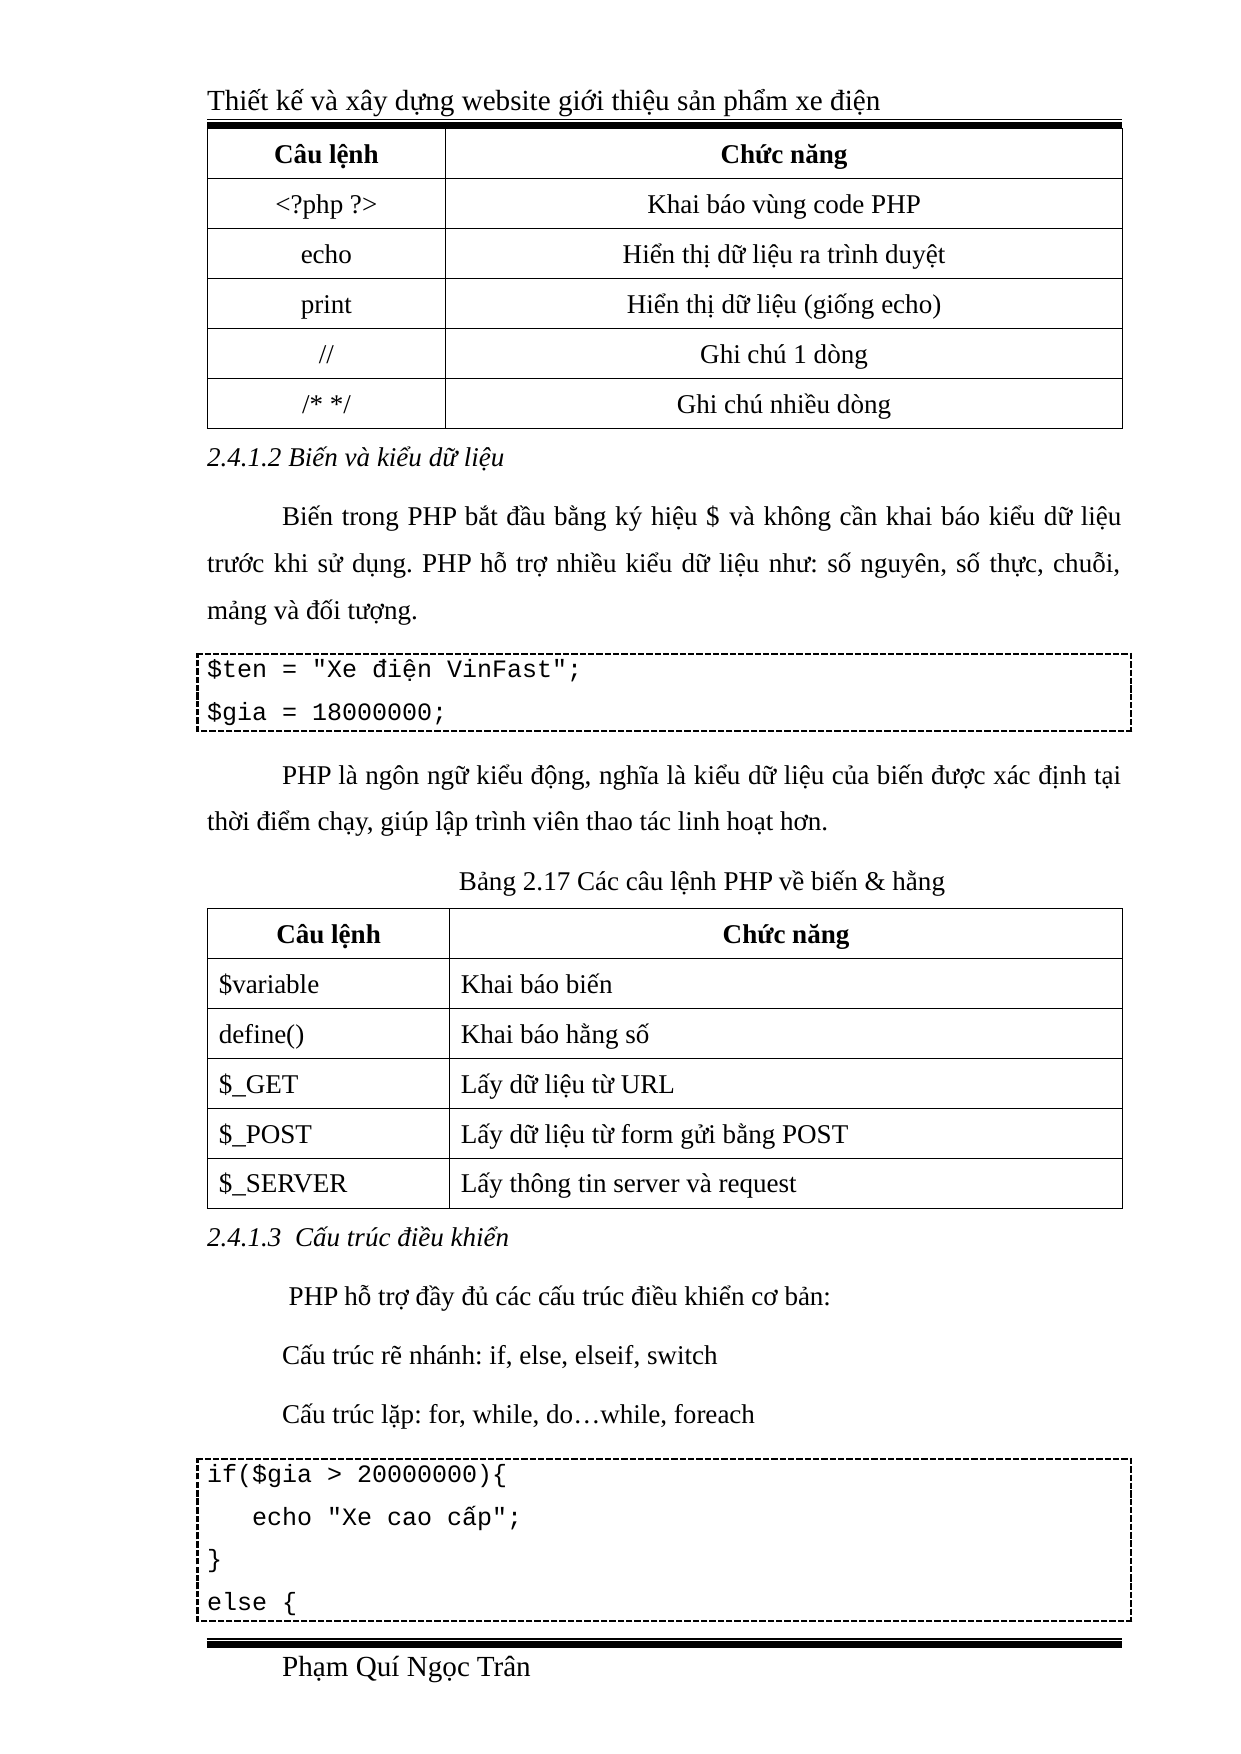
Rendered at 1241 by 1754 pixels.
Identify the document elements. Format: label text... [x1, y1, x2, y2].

table_header Câu lệnh [208, 129, 445, 178]
table_cell $variable [208, 959, 449, 1008]
text if($gia > 20000000){ [196, 1458, 1132, 1490]
table_cell $_GET [208, 1059, 449, 1108]
text PHP là ngôn ngữ kiểu động, nghĩa là kiểu dữ liệu của biến được xác định tại thời điểm chạy, giúp lập trình viên thao tác linh hoạt hơn. [207, 759, 1122, 837]
text Cấu trúc lặp: for, while, do…while, foreach [282, 1399, 1122, 1430]
text $gia = 18000000; [196, 695, 1132, 732]
table_cell $_SERVER [208, 1159, 449, 1208]
table_cell print [208, 279, 445, 328]
table_cell Ghi chú 1 dòng [446, 329, 1122, 378]
text Biến trong PHP bắt đầu bằng ký hiệu $ và không cần khai báo kiểu dữ liệu trước khi sử dụng. PHP hỗ trợ nhiều kiểu dữ liệu như: số nguyên, số thực, chuỗi, mảng và đối tượng. [207, 500, 1122, 625]
text else { [196, 1585, 1132, 1622]
table_cell <?php ?> [208, 179, 445, 228]
table_cell define() [208, 1009, 449, 1058]
text Bảng 2.17 Các câu lệnh PHP về biến & hằng [207, 864, 1122, 896]
text $ten = "Xe điện VinFast"; [196, 653, 1132, 685]
table_cell Khai báo hằng số [450, 1009, 1122, 1058]
table_cell echo [208, 229, 445, 278]
table_cell Lấy dữ liệu từ URL [450, 1059, 1122, 1108]
table_cell Khai báo vùng code PHP [446, 179, 1122, 228]
subtitle Cấu trúc điều khiển [207, 1221, 1122, 1252]
table_header Chức năng [446, 129, 1122, 178]
text echo "Xe cao cấp"; [196, 1500, 1132, 1533]
text Cấu trúc rẽ nhánh: if, else, elseif, switch [282, 1339, 1122, 1371]
table_cell Khai báo biến [450, 959, 1122, 1008]
table_cell /* */ [208, 379, 445, 428]
text } [196, 1543, 1132, 1575]
table_cell Lấy dữ liệu từ form gửi bằng POST [450, 1109, 1122, 1158]
text PHP hỗ trợ đầy đủ các cấu trúc điều khiển cơ bản: [207, 1280, 1122, 1311]
table_cell $_POST [208, 1109, 449, 1158]
table_cell Hiển thị dữ liệu ra trình duyệt [446, 229, 1122, 278]
table_cell Lấy thông tin server và request [450, 1159, 1122, 1208]
table_cell Hiển thị dữ liệu (giống echo) [446, 279, 1122, 328]
table_header Chức năng [450, 909, 1122, 958]
subtitle Biến và kiểu dữ liệu [207, 441, 1122, 472]
table_cell Ghi chú nhiều dòng [446, 379, 1122, 428]
table_header Câu lệnh [208, 909, 449, 958]
table_cell // [208, 329, 445, 378]
